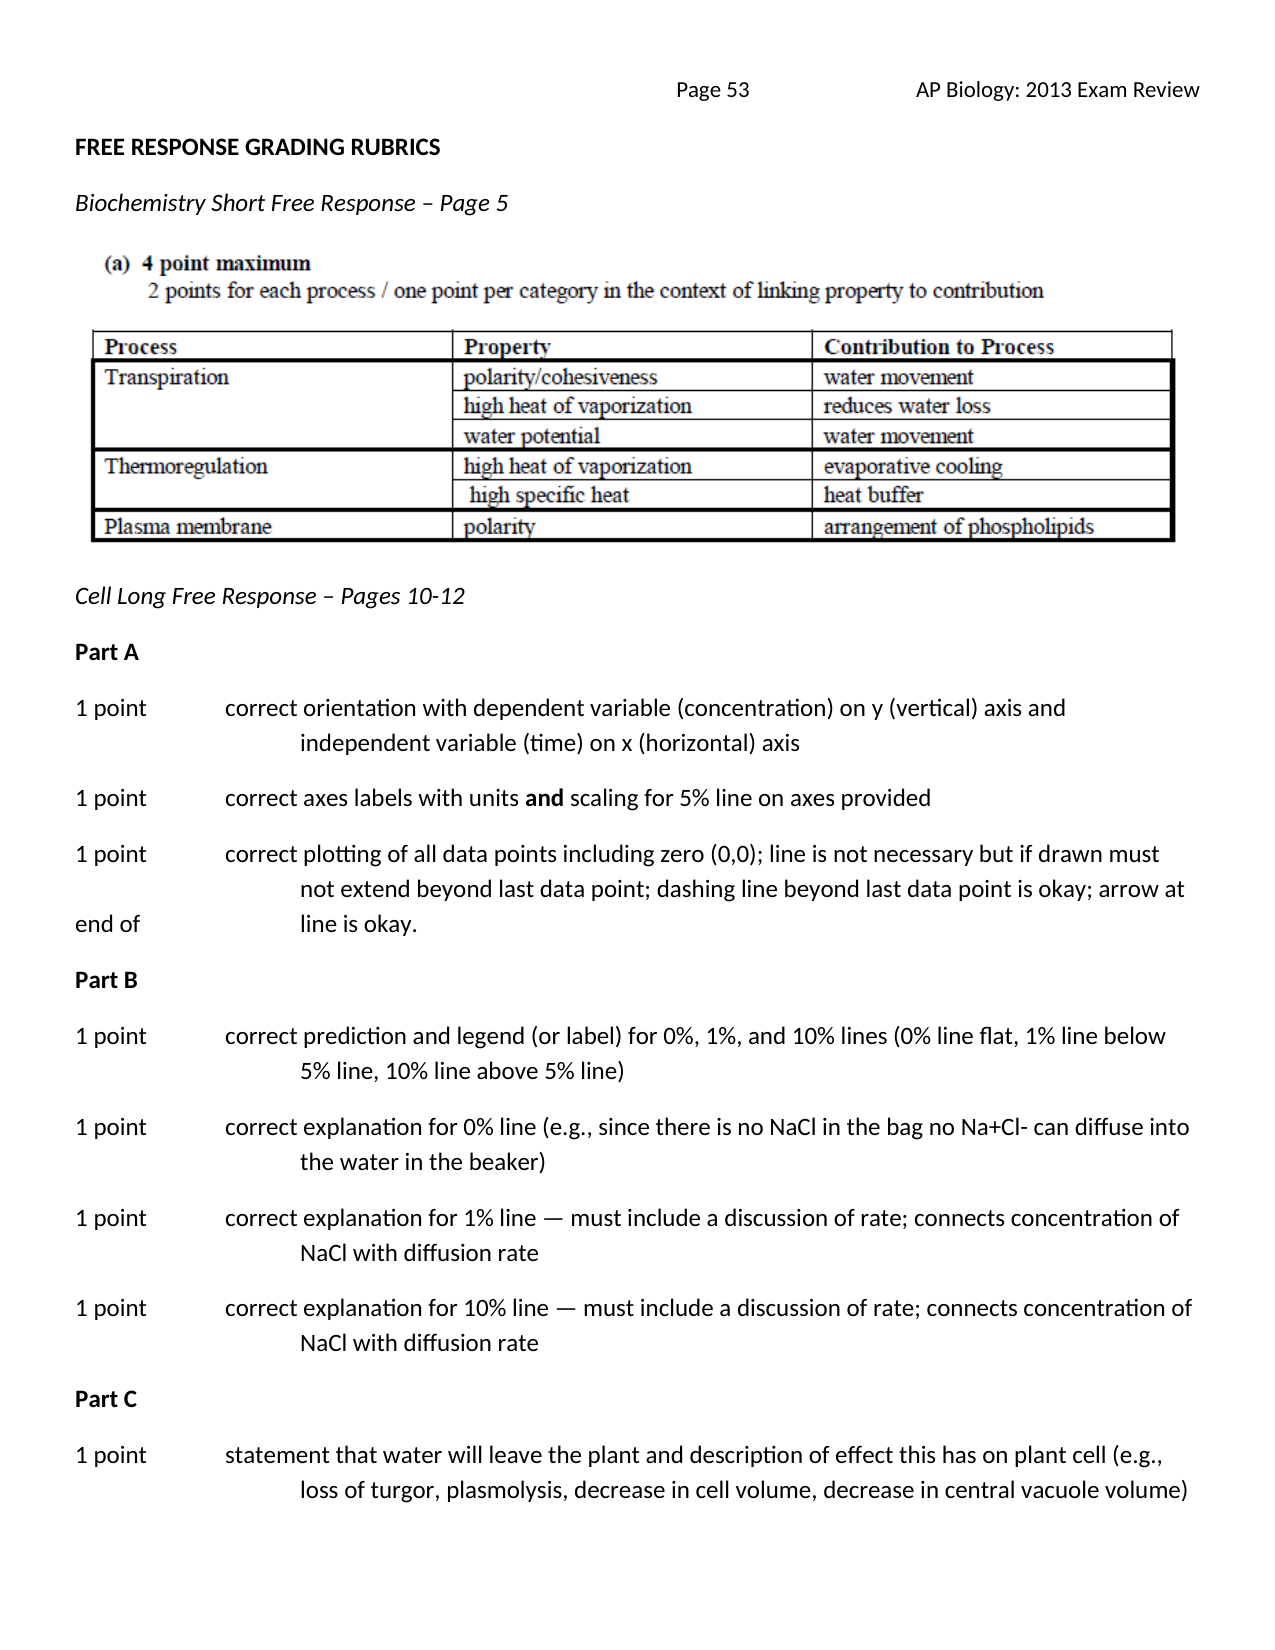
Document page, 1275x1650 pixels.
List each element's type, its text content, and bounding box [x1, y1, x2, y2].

text Part A [75, 636, 1200, 666]
text 1 point correct explanation for 0% line (e.g., since there is no NaCl in the bag no Na+Cl- can diffuse into the water in the beaker) [75, 1111, 1200, 1176]
text Part C [75, 1383, 1200, 1414]
text 1 point correct orientation with dependent variable (concentration) on y (vertical) axis and independent variable (time) on x (horizontal) axis [75, 692, 1200, 757]
text FREE RESPONSE GRADING RUBRICS [75, 131, 1200, 162]
text 1 point correct explanation for 1% line — must include a discussion of rate; connects concentration of NaCl with diffusion rate [75, 1202, 1200, 1267]
text 1 point statement that water will leave the plant and description of effect this has on plant cell (e.g., loss of turgor, plasmolysis, decrease in cell volume, decrease in central vacuole volume) [75, 1439, 1200, 1505]
picture [75, 242, 1196, 555]
text Cell Long Free Response – Pages 10-12 [75, 580, 1200, 611]
text 1 point correct plotting of all data points including zero (0,0); line is not necessary but if drawn must not extend beyond last data point; dashing line beyond last data point is okay; arrow at end of line is okay. [75, 838, 1200, 939]
text 1 point correct axes labels with units and scaling for 5% line on axes provided [75, 782, 1200, 813]
text 1 point correct prediction and legend (or label) for 0%, 1%, and 10% lines (0% line flat, 1% line below 5% line, 10% line above 5% line) [75, 1020, 1200, 1086]
text Biochemistry Short Free Response – Page 5 [75, 187, 1200, 217]
text Part B [75, 964, 1200, 995]
text 1 point correct explanation for 10% line — must include a discussion of rate; connects concentration of NaCl with diffusion rate [75, 1292, 1200, 1358]
